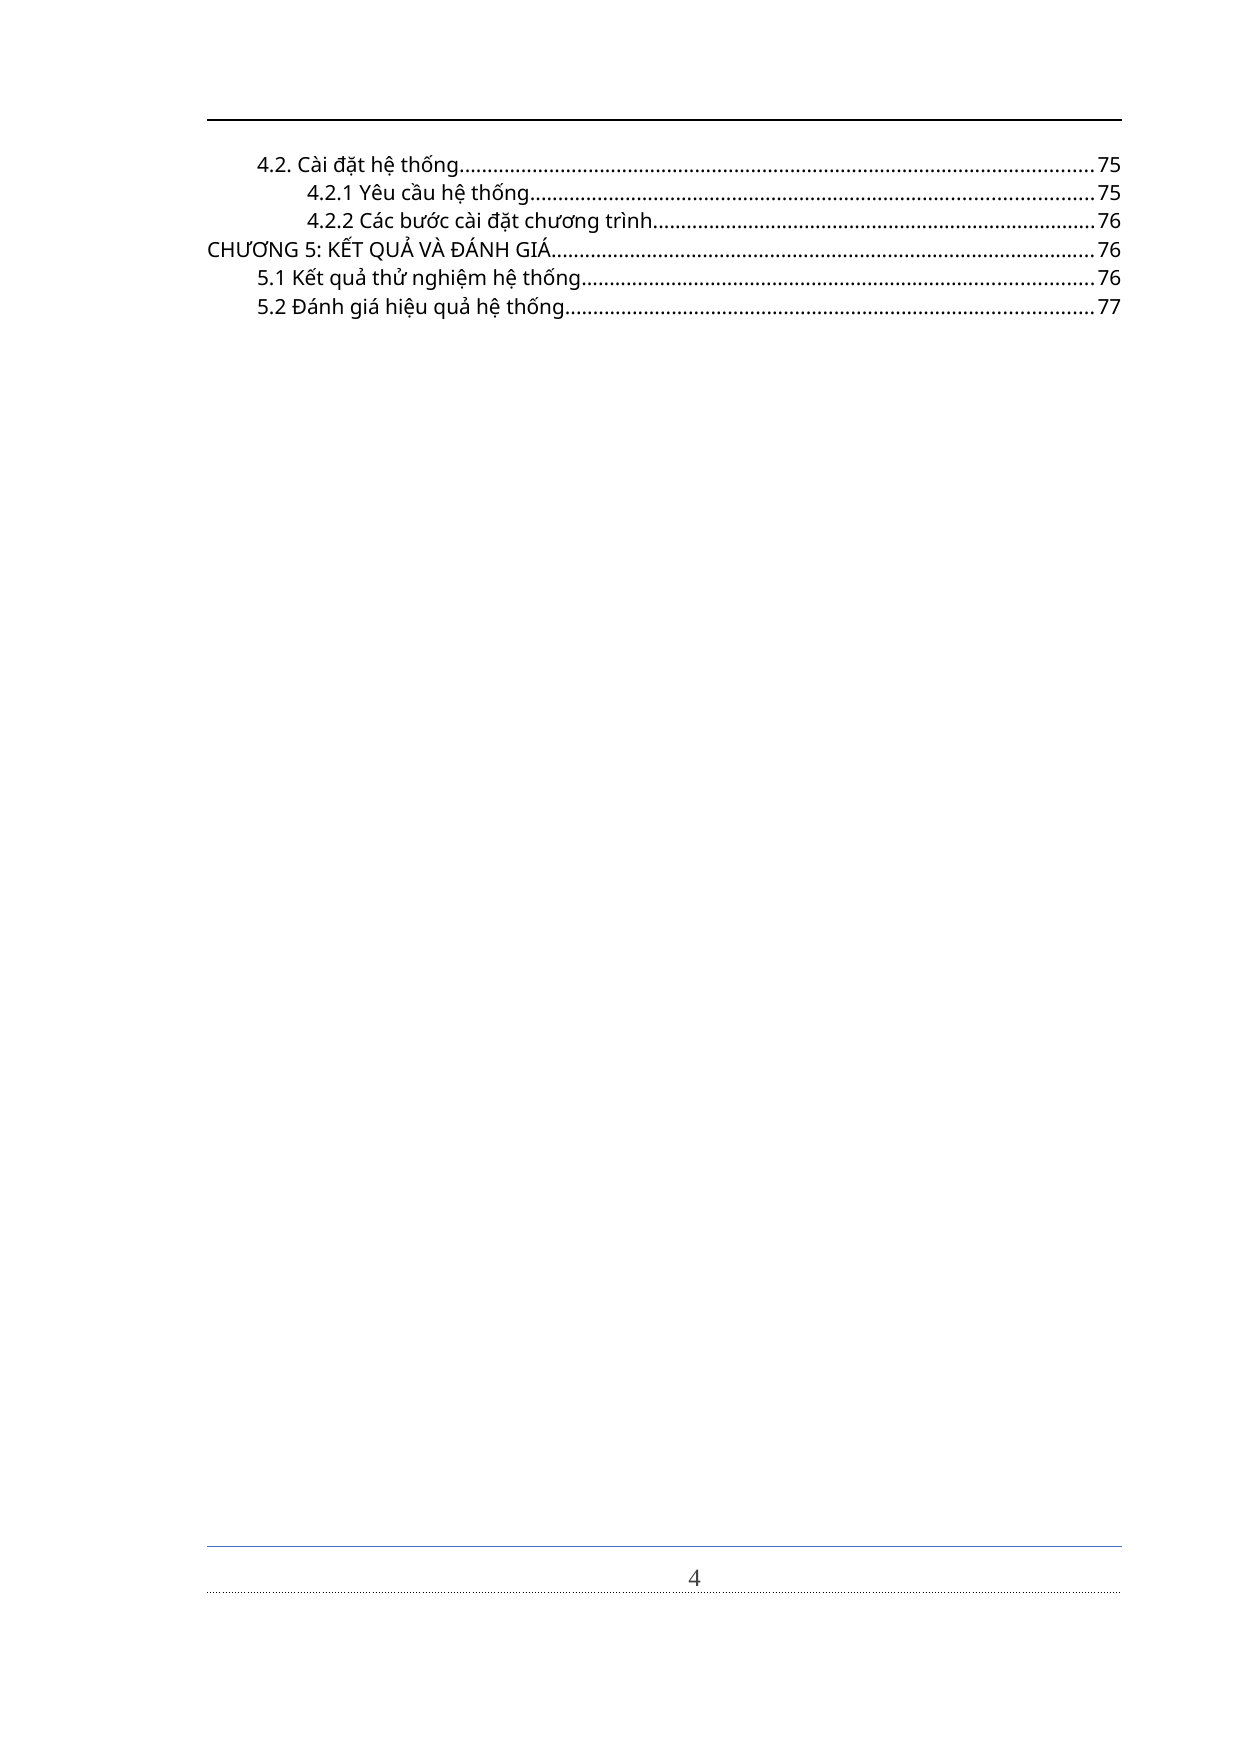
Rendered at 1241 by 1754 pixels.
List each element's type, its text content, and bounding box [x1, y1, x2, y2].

text 4.2. Cài đặt hệ thống 75 [257, 150, 1122, 178]
text 5.1 Kết quả thử nghiệm hệ thống 76 [257, 263, 1122, 292]
text 4.2.2 Các bước cài đặt chương trình 76 [307, 207, 1122, 235]
text 4.2.1 Yêu cầu hệ thống 75 [307, 178, 1122, 207]
text 5.2 Đánh giá hiệu quả hệ thống 77 [257, 292, 1122, 320]
text CHƯƠNG 5: KẾT QUẢ VÀ ĐÁNH GIÁ 76 [207, 235, 1122, 263]
